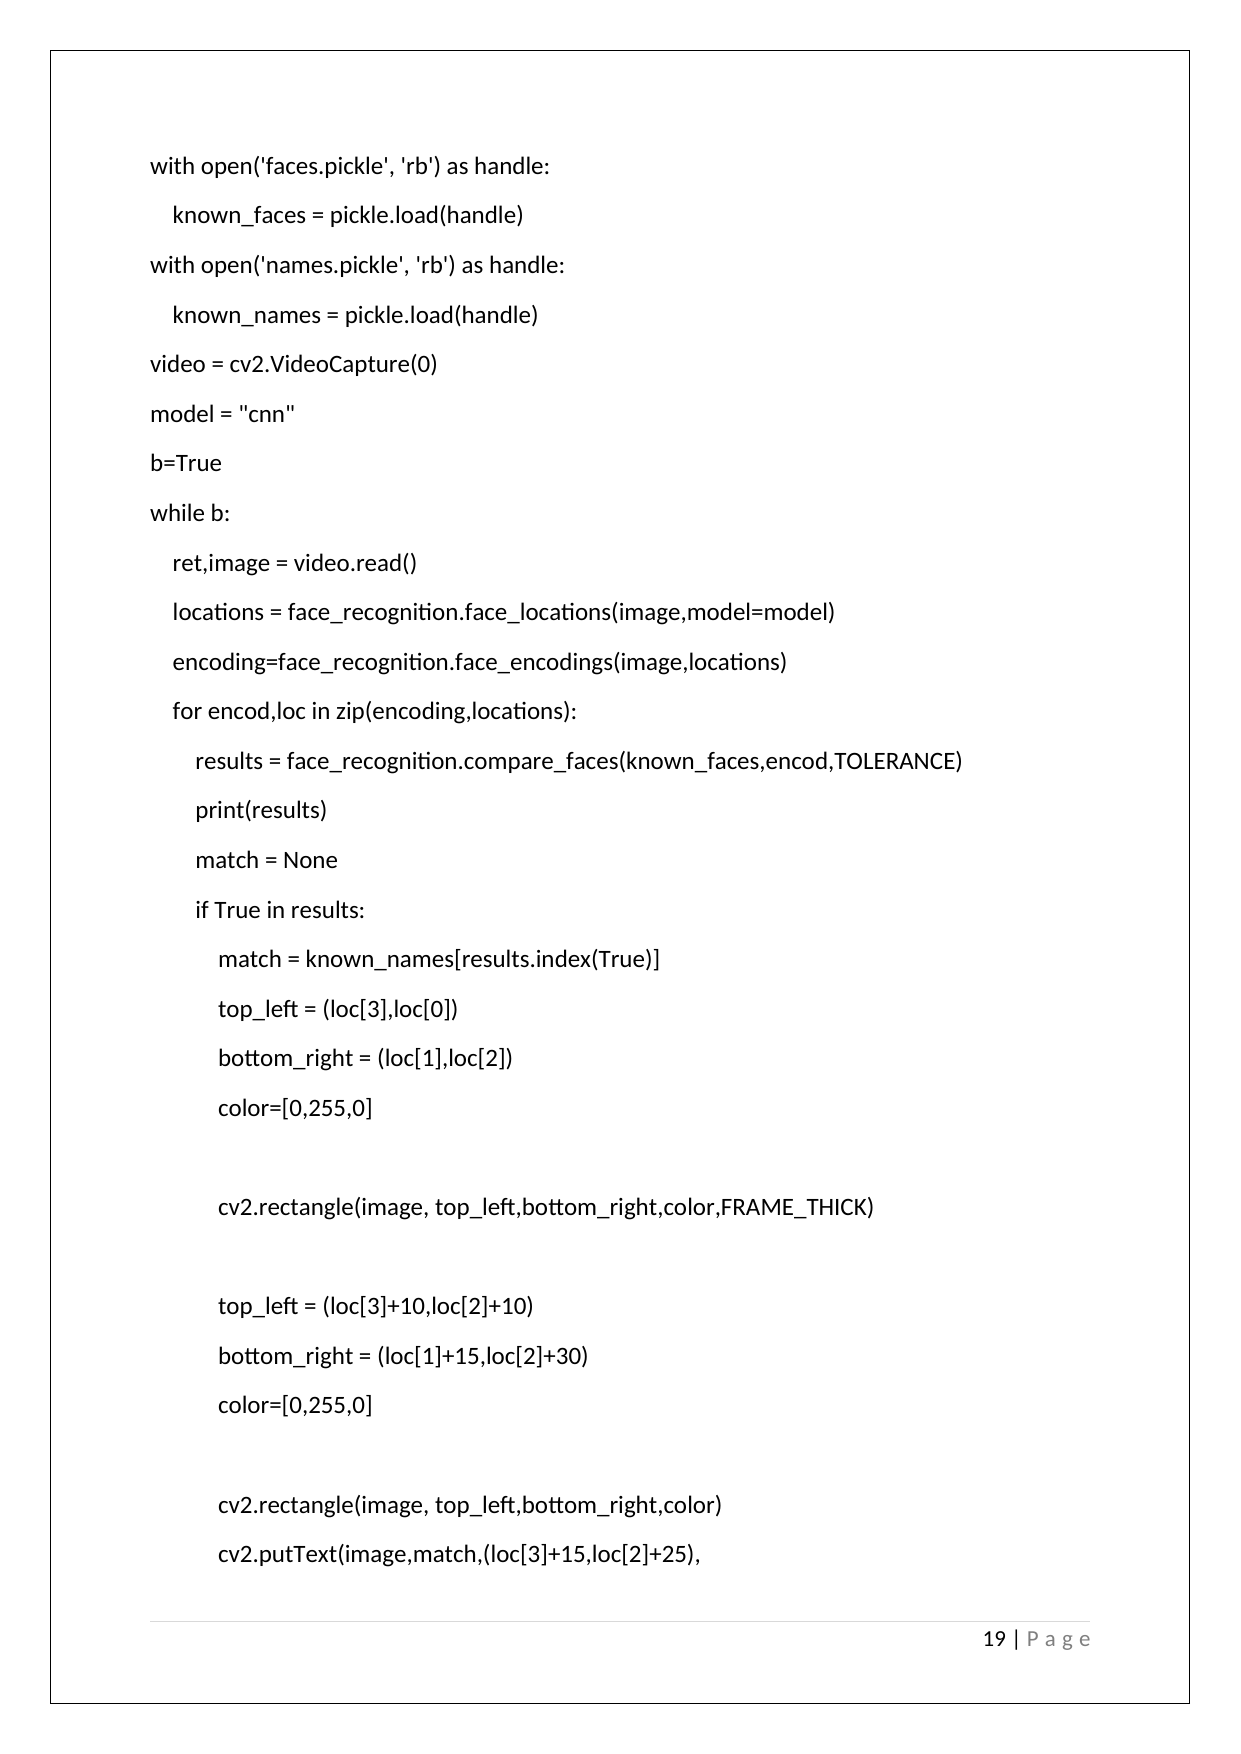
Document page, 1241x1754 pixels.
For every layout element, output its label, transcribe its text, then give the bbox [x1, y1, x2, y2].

text cv2.rectangle(image, top_left,bottom_right,color,FRAME_THICK) [150, 1191, 1090, 1222]
text color=[0,255,0] [150, 1092, 1090, 1123]
text for encod,loc in zip(encoding,locations): [150, 695, 1090, 726]
text cv2.rectangle(image, top_left,bottom_right,color) [150, 1489, 1090, 1519]
text encoding=face_recognition.face_encodings(image,locations) [150, 646, 1090, 676]
text model = "cnn" [150, 398, 1090, 428]
text known_names = pickle.load(handle) [150, 299, 1090, 329]
text results = face_recognition.compare_faces(known_faces,encod,TOLERANCE) [150, 745, 1090, 776]
text print(results) [150, 794, 1090, 825]
text video = cv2.VideoCapture(0) [150, 348, 1090, 379]
text cv2.putText(image,match,(loc[3]+15,loc[2]+25), [150, 1538, 1090, 1569]
text color=[0,255,0] [150, 1389, 1090, 1420]
text match = known_names[results.index(True)] [150, 943, 1090, 974]
text top_left = (loc[3]+10,loc[2]+10) [150, 1290, 1090, 1321]
text bottom_right = (loc[1]+15,loc[2]+30) [150, 1340, 1090, 1371]
text while b: [150, 497, 1090, 528]
text with open('names.pickle', 'rb') as handle: [150, 249, 1090, 280]
text locations = face_recognition.face_locations(image,model=model) [150, 596, 1090, 627]
text match = None [150, 844, 1090, 875]
text if True in results: [150, 894, 1090, 924]
text with open('faces.pickle', 'rb') as handle: [150, 150, 1090, 181]
text ret,image = video.read() [150, 547, 1090, 577]
text top_left = (loc[3],loc[0]) [150, 993, 1090, 1023]
text bottom_right = (loc[1],loc[2]) [150, 1042, 1090, 1073]
text known_faces = pickle.load(handle) [150, 199, 1090, 230]
text b=True [150, 447, 1090, 478]
